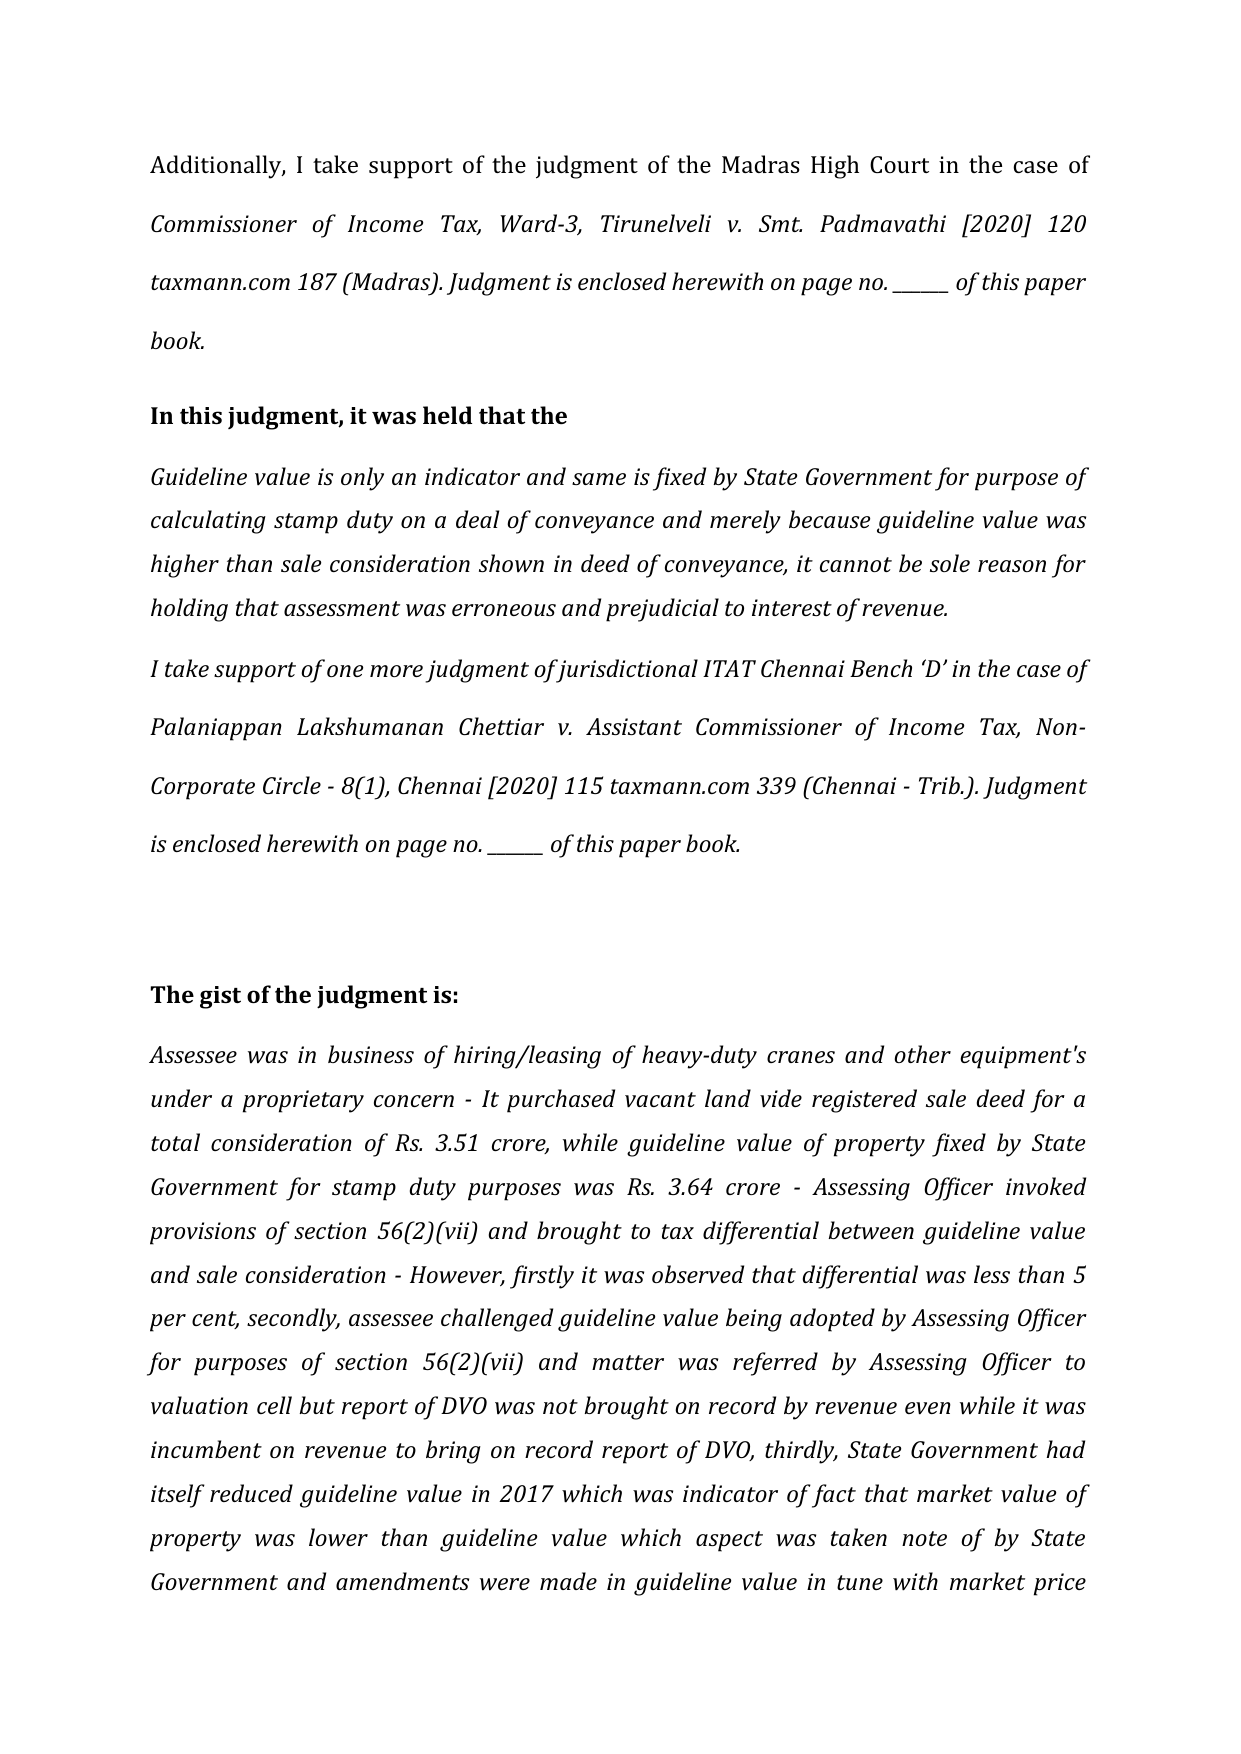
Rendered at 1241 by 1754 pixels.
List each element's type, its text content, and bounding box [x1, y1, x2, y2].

text I take support of one more judgment of jurisdictional ITAT Chennai Bench ‘D’ in the case of Palaniappan Lakshumanan Chettiar v. Assistant Commissioner of Income Tax, Non-Corporate Circle - 8(1), Chennai [2020] 115 taxmann.com 339 (Chennai - Trib.). Judgment is enclosed herewith on page no. ______ of this paper book. [150, 653, 1090, 858]
text The gist of the judgment is: [150, 979, 1090, 1009]
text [150, 1040, 1090, 1596]
text In this judgment, it was held that the [150, 401, 1090, 430]
text Additionally, I take support of the judgment of the Madras High Court in the case of Commissioner of Income Tax, Ward-3, Tirunelveli v. Smt. Padmavathi [2020] 120 taxmann.com 187 (Madras). Judgment is enclosed herewith on page no. ______ of this paper book. [150, 150, 1090, 355]
text Guideline value is only an indicator and same is fixed by State Government for purpose of calculating stamp duty on a deal of conveyance and merely because guideline value was higher than sale consideration shown in deed of conveyance, it cannot be sole reason for holding that assessment was erroneous and prejudicial to interest of revenue. [150, 461, 1090, 622]
